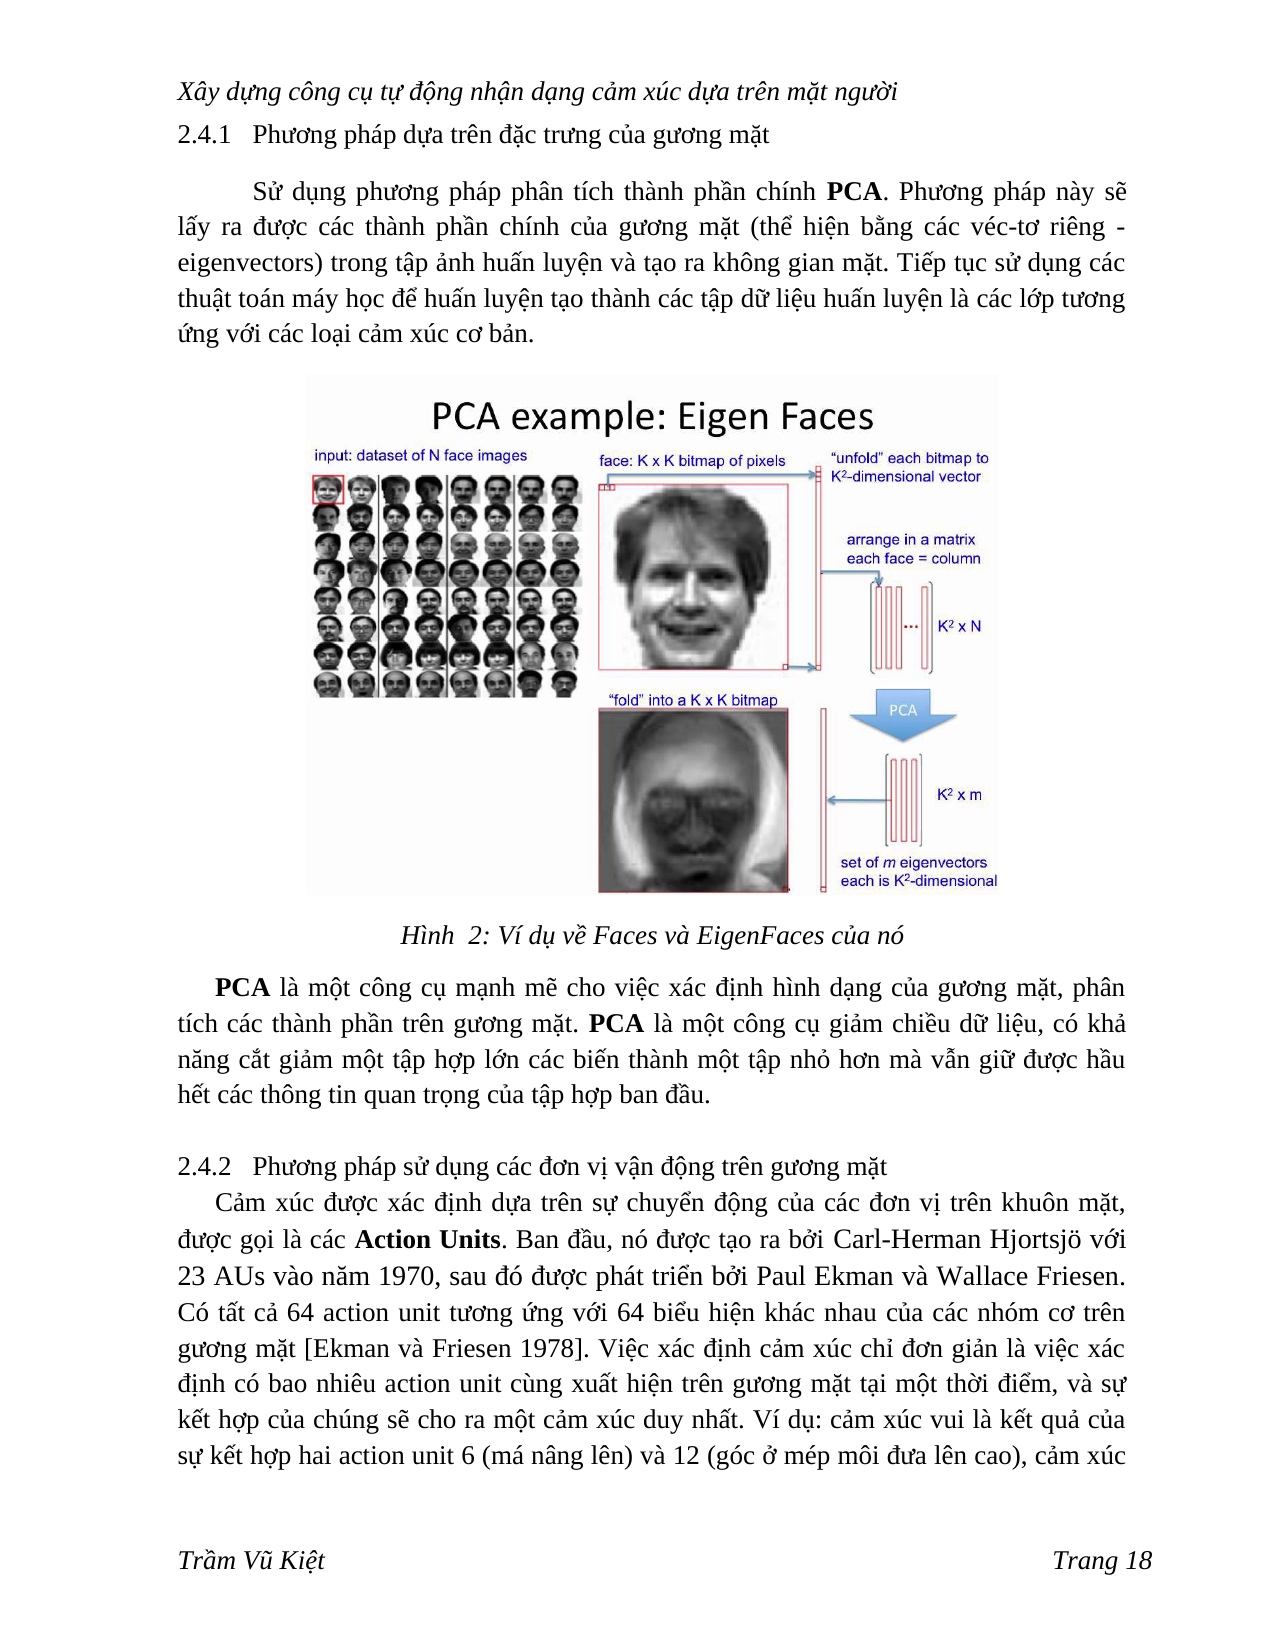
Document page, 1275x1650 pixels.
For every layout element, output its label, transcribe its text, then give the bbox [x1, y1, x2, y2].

list Phương pháp sử dụng các đơn vị vận động trên gương mặt [177, 1150, 1127, 1181]
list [177, 1291, 1127, 1470]
text Hình 2: Ví dụ về Faces và EigenFaces của nó [177, 919, 1127, 951]
picture [305, 374, 1000, 895]
list Phương pháp dựa trên đặc trưng của gương mặt [177, 118, 1127, 149]
list PCA là một công cụ mạnh mẽ cho việc xác định hình dạng của gương mặt, phân tích các thành phần trên gương mặt. PCA là một công cụ giảm chiều dữ liệu, có khả năng cắt giảm một tập hợp lớn các biến thành một tập nhỏ hơn mà vẫn giữ được hầu hết các thông tin quan trọng của tập hợp ban đầu. [177, 971, 1127, 1110]
text Sử dụng phương pháp phân tích thành phần chính PCA. Phương pháp này sẽ lấy ra được các thành phần chính của gương mặt (thể hiện bằng các véc-tơ riêng - eigenvectors) trong tập ảnh huấn luyện và tạo ra không gian mặt. Tiếp tục sử dụng các thuật toán máy học để huấn luyện tạo thành các tập dữ liệu huấn luyện là các lớp tương ứng với các loại cảm xúc cơ bản. [177, 175, 1127, 349]
